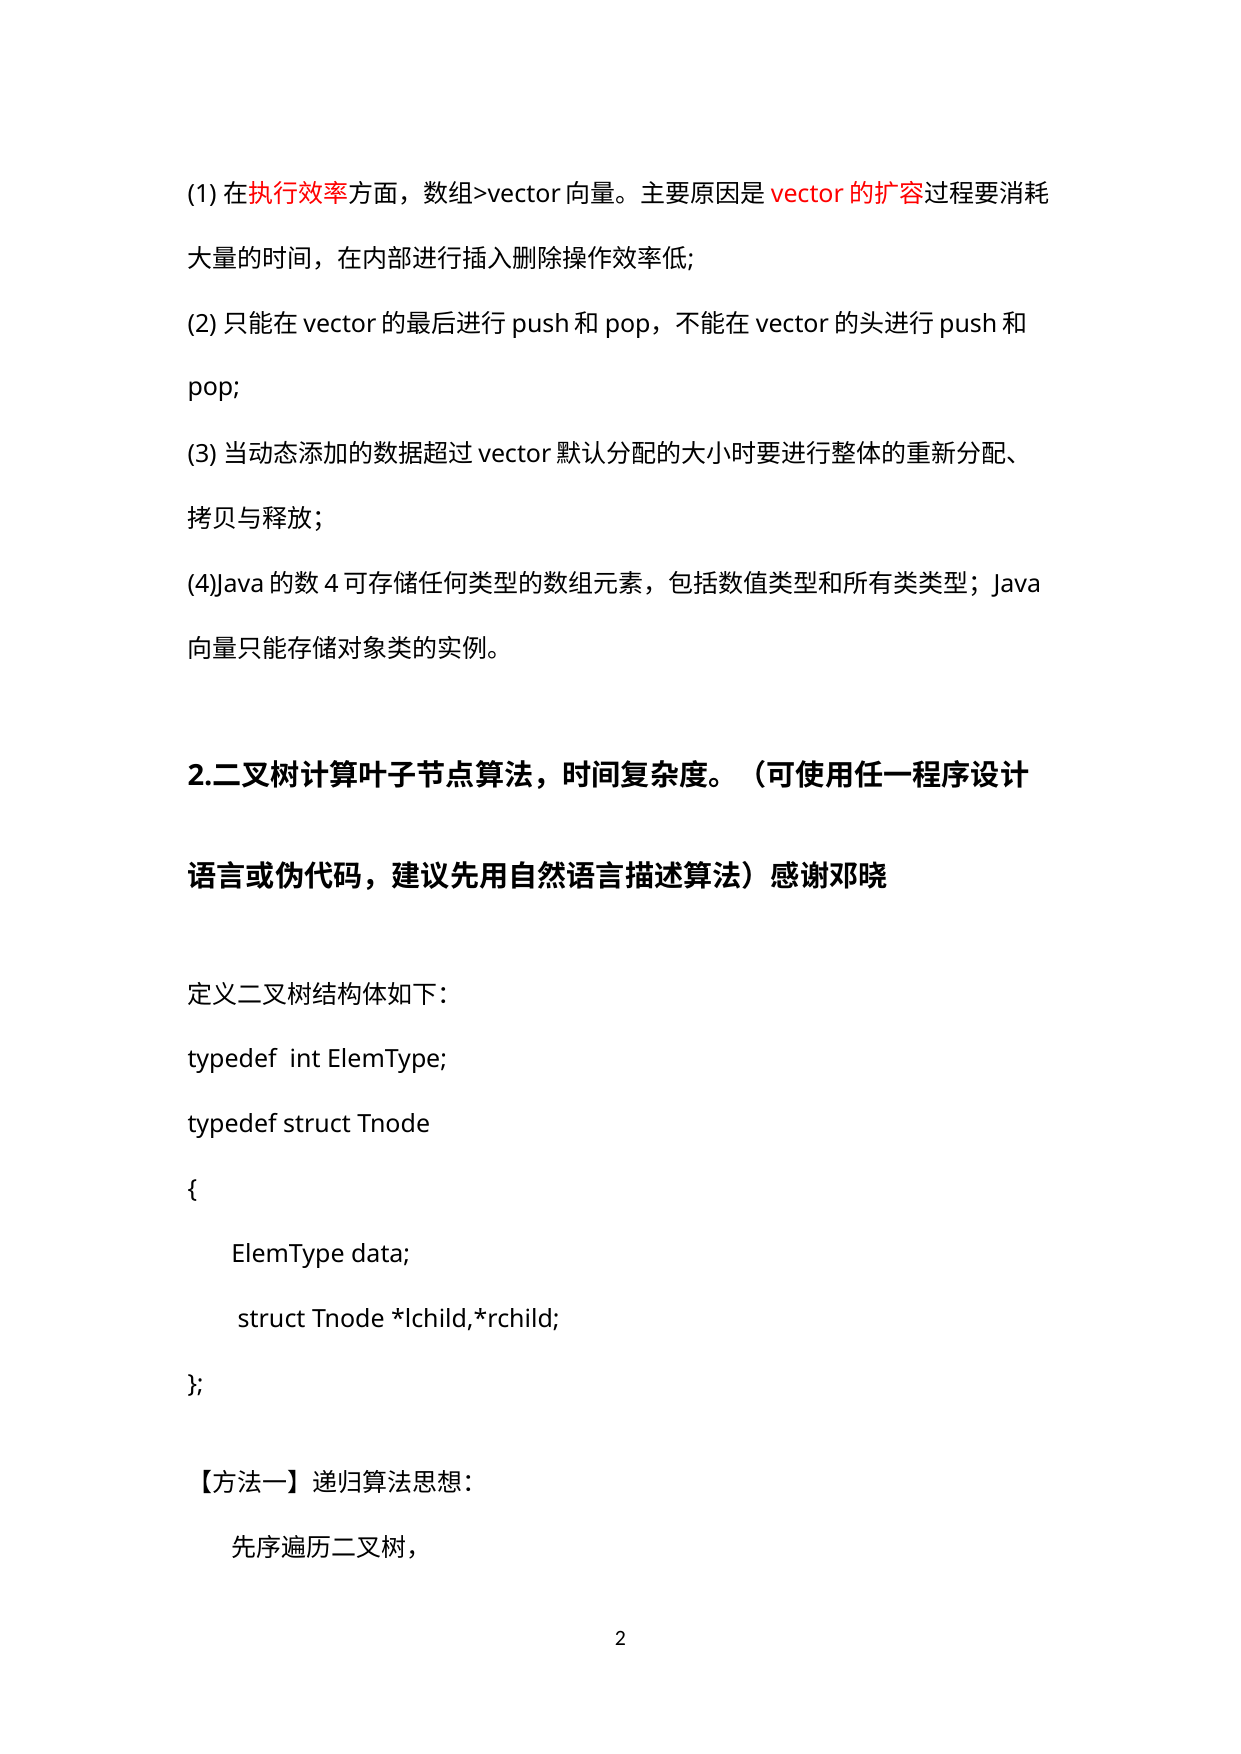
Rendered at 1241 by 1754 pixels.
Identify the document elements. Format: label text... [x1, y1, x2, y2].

text }; [187, 1351, 1053, 1416]
text { [187, 1156, 1053, 1221]
text (3) 当动态添加的数据超过vector默认分配的大小时要进行整体的重新分配、拷贝与释放； [187, 419, 1053, 549]
text (4)Java的数4可存储任何类型的数组元素，包括数值类型和所有类类型；Java向量只能存储对象类的实例。 [187, 549, 1053, 679]
text typedef struct Tnode [187, 1091, 1053, 1156]
text (1) 在执行效率方面，数组>vector向量。主要原因是vector的扩容过程要消耗大量的时间，在内部进行插入删除操作效率低; [187, 159, 1053, 289]
text 【方法一】递归算法思想： [187, 1448, 1053, 1513]
text (2) 只能在vector的最后进行push和pop，不能在vector的头进行push和pop; [187, 289, 1053, 419]
text ElemType data; [187, 1221, 1053, 1286]
text 先序遍历二叉树， [187, 1513, 1053, 1578]
text struct Tnode *lchild,*rchild; [187, 1286, 1053, 1351]
text typedef int ElemType; [187, 1026, 1053, 1091]
text 定义二叉树结构体如下： [187, 961, 1053, 1026]
subtitle 2.二叉树计算叶子节点算法，时间复杂度。（可使用任一程序设计语言或伪代码，建议先用自然语言描述算法）感谢邓晓 [187, 740, 1053, 907]
